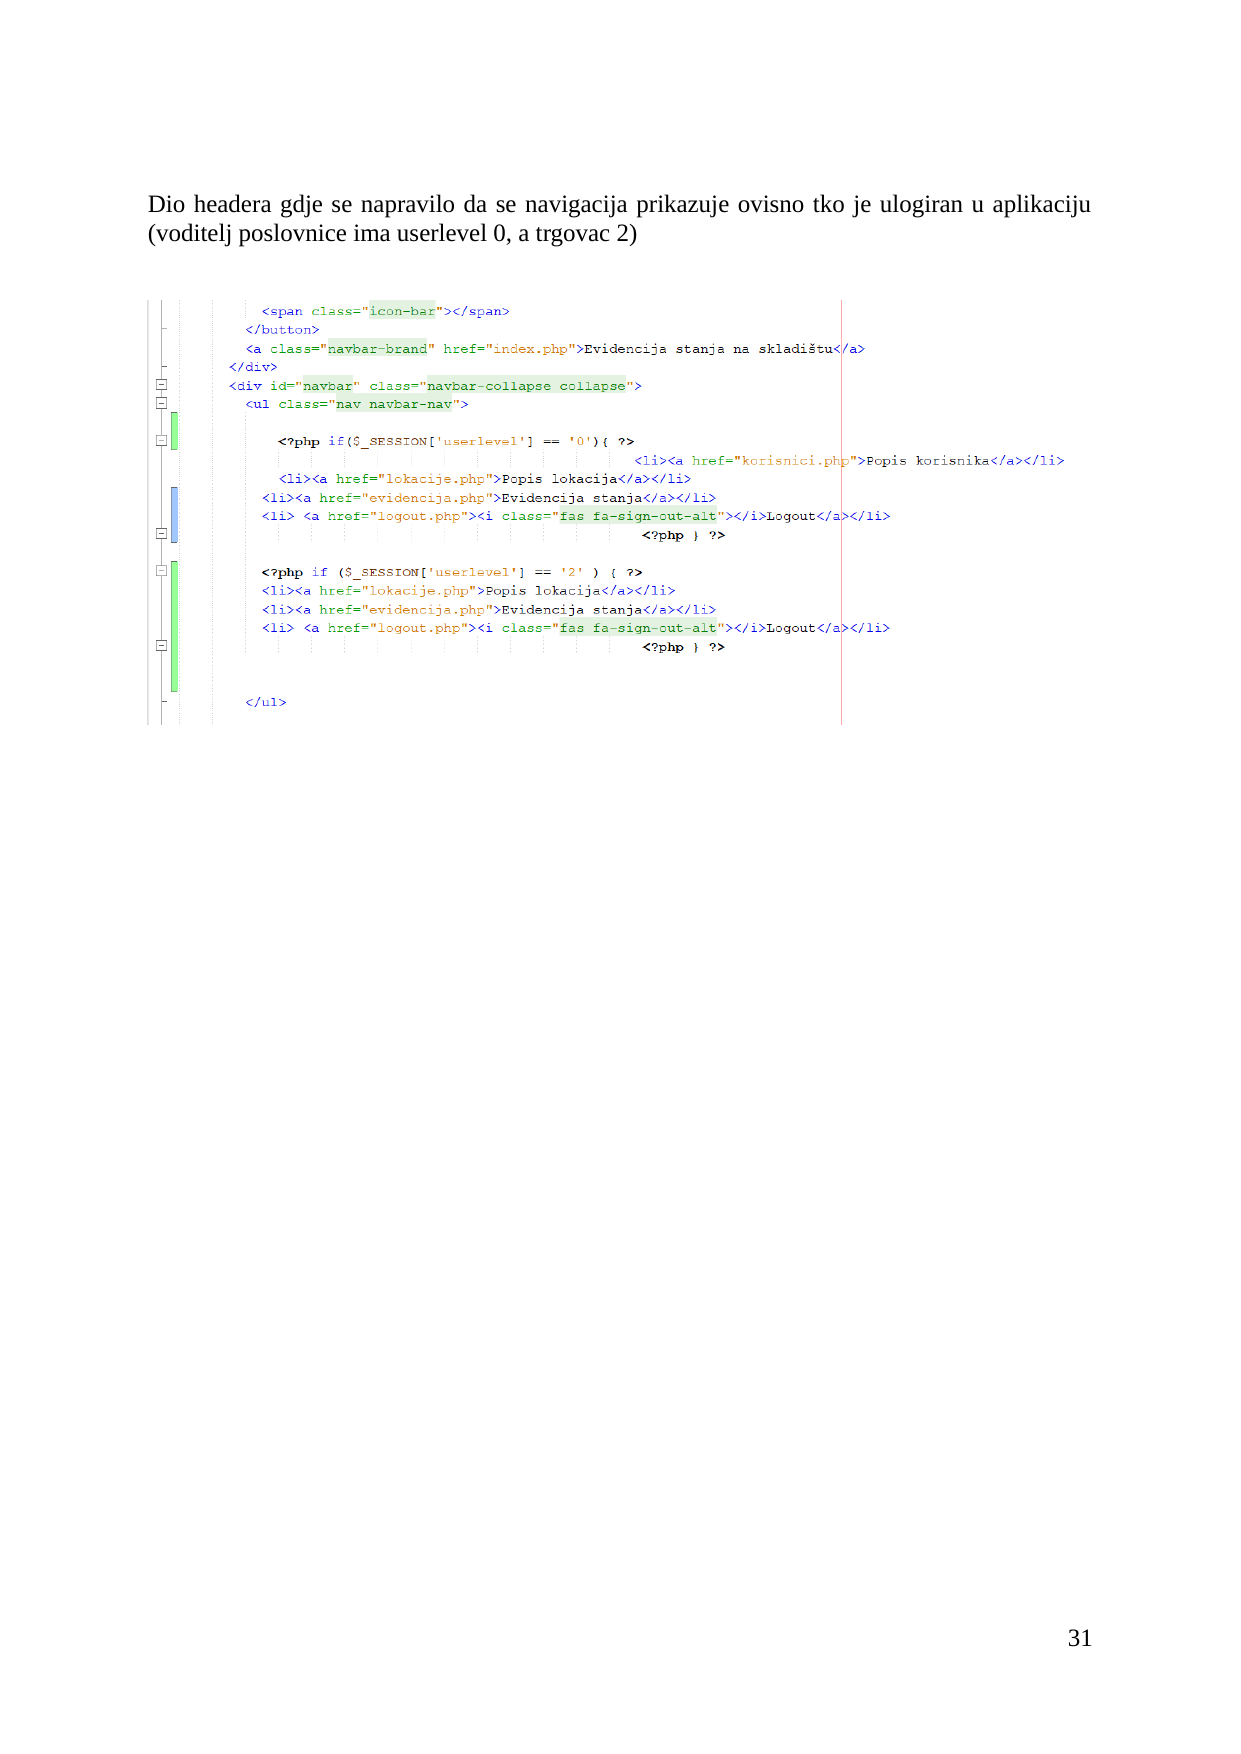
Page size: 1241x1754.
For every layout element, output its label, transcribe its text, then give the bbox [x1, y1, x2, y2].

picture [147, 300, 1093, 725]
text Dio headera gdje se napravilo da se navigacija prikazuje ovisno tko je ulogiran u aplikaciju (voditelj poslovnice ima userlevel 0, a trgovac 2) [148, 189, 1093, 246]
